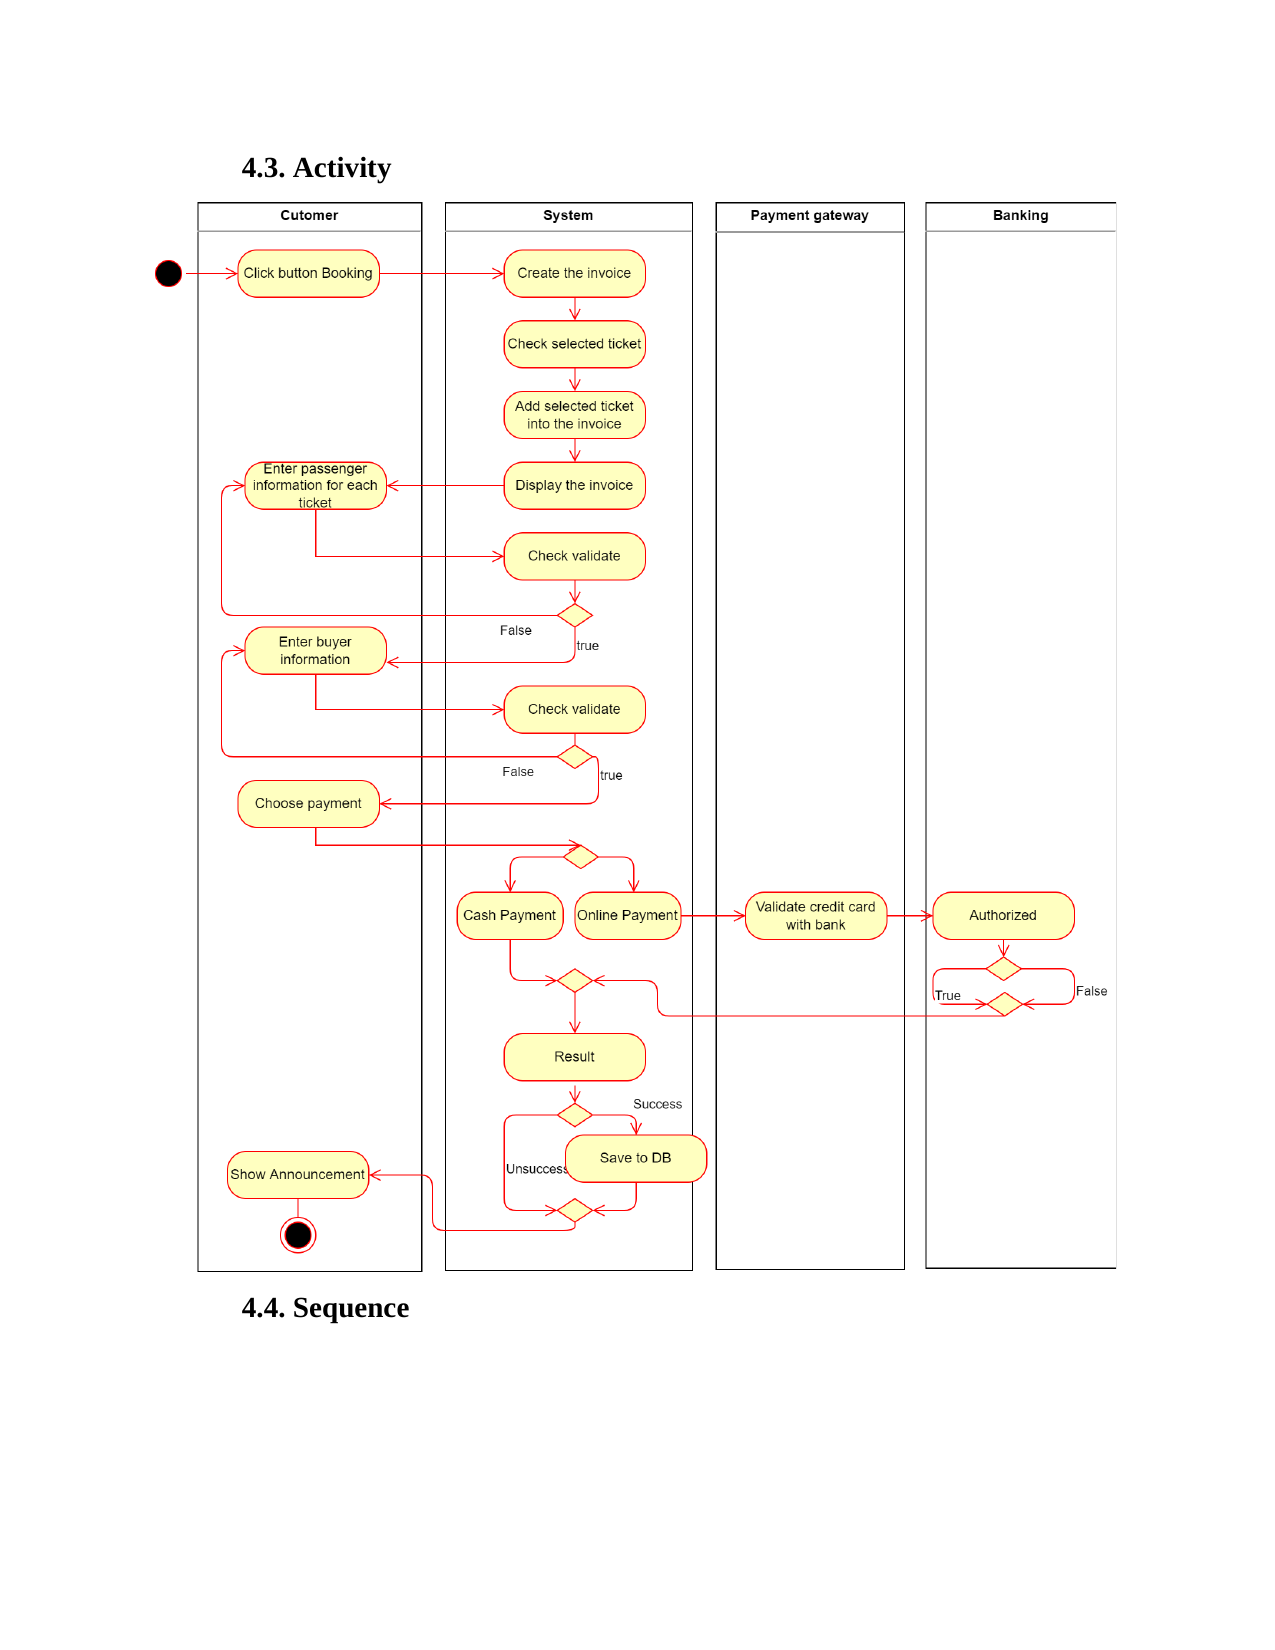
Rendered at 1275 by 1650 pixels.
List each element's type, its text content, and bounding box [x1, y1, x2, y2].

list Sequence [242, 1290, 1125, 1323]
picture [150, 202, 1117, 1272]
list Activity [242, 150, 1125, 183]
